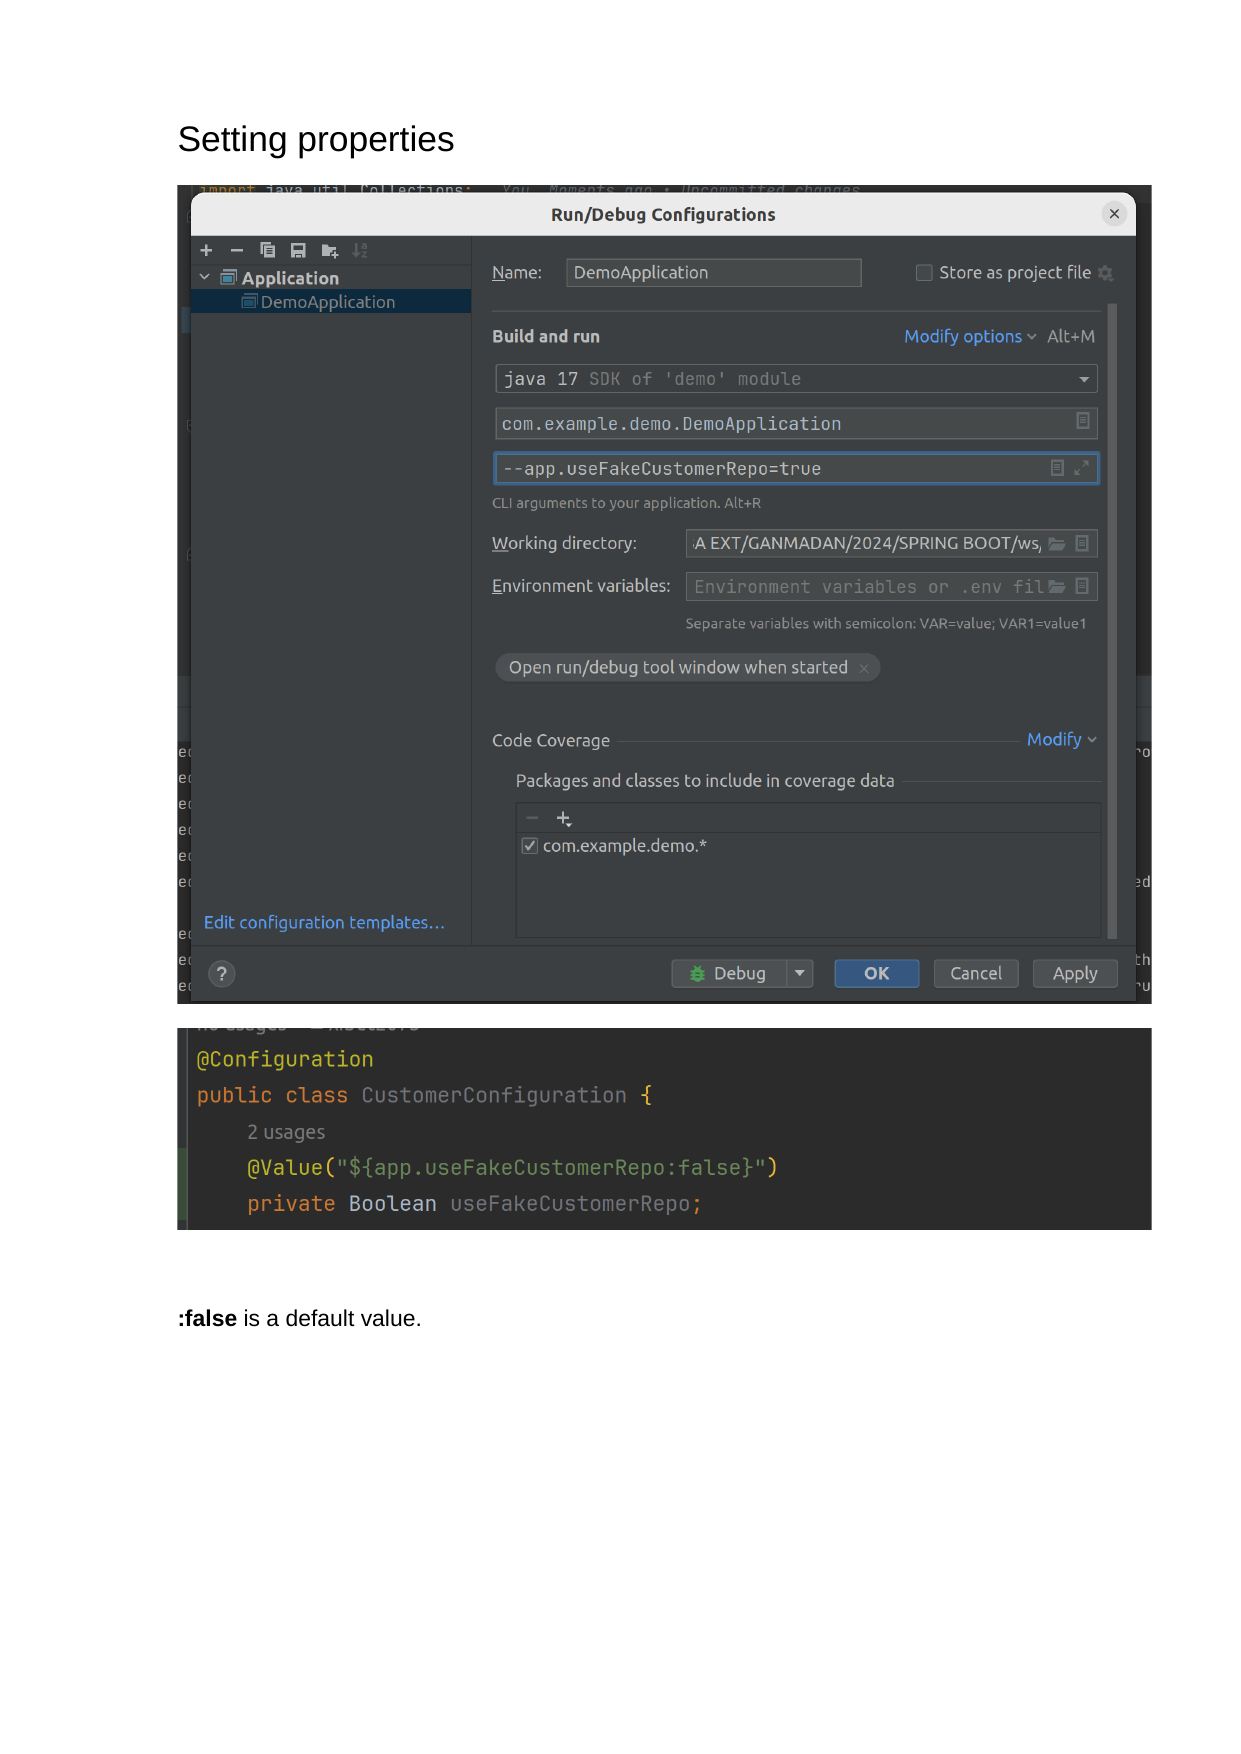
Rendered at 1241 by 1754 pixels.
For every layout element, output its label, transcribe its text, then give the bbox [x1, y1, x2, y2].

picture [177, 185, 1152, 1004]
text :false is a default value. [177, 1305, 1152, 1332]
subtitle Setting properties [177, 118, 1152, 159]
picture [177, 1028, 1152, 1230]
